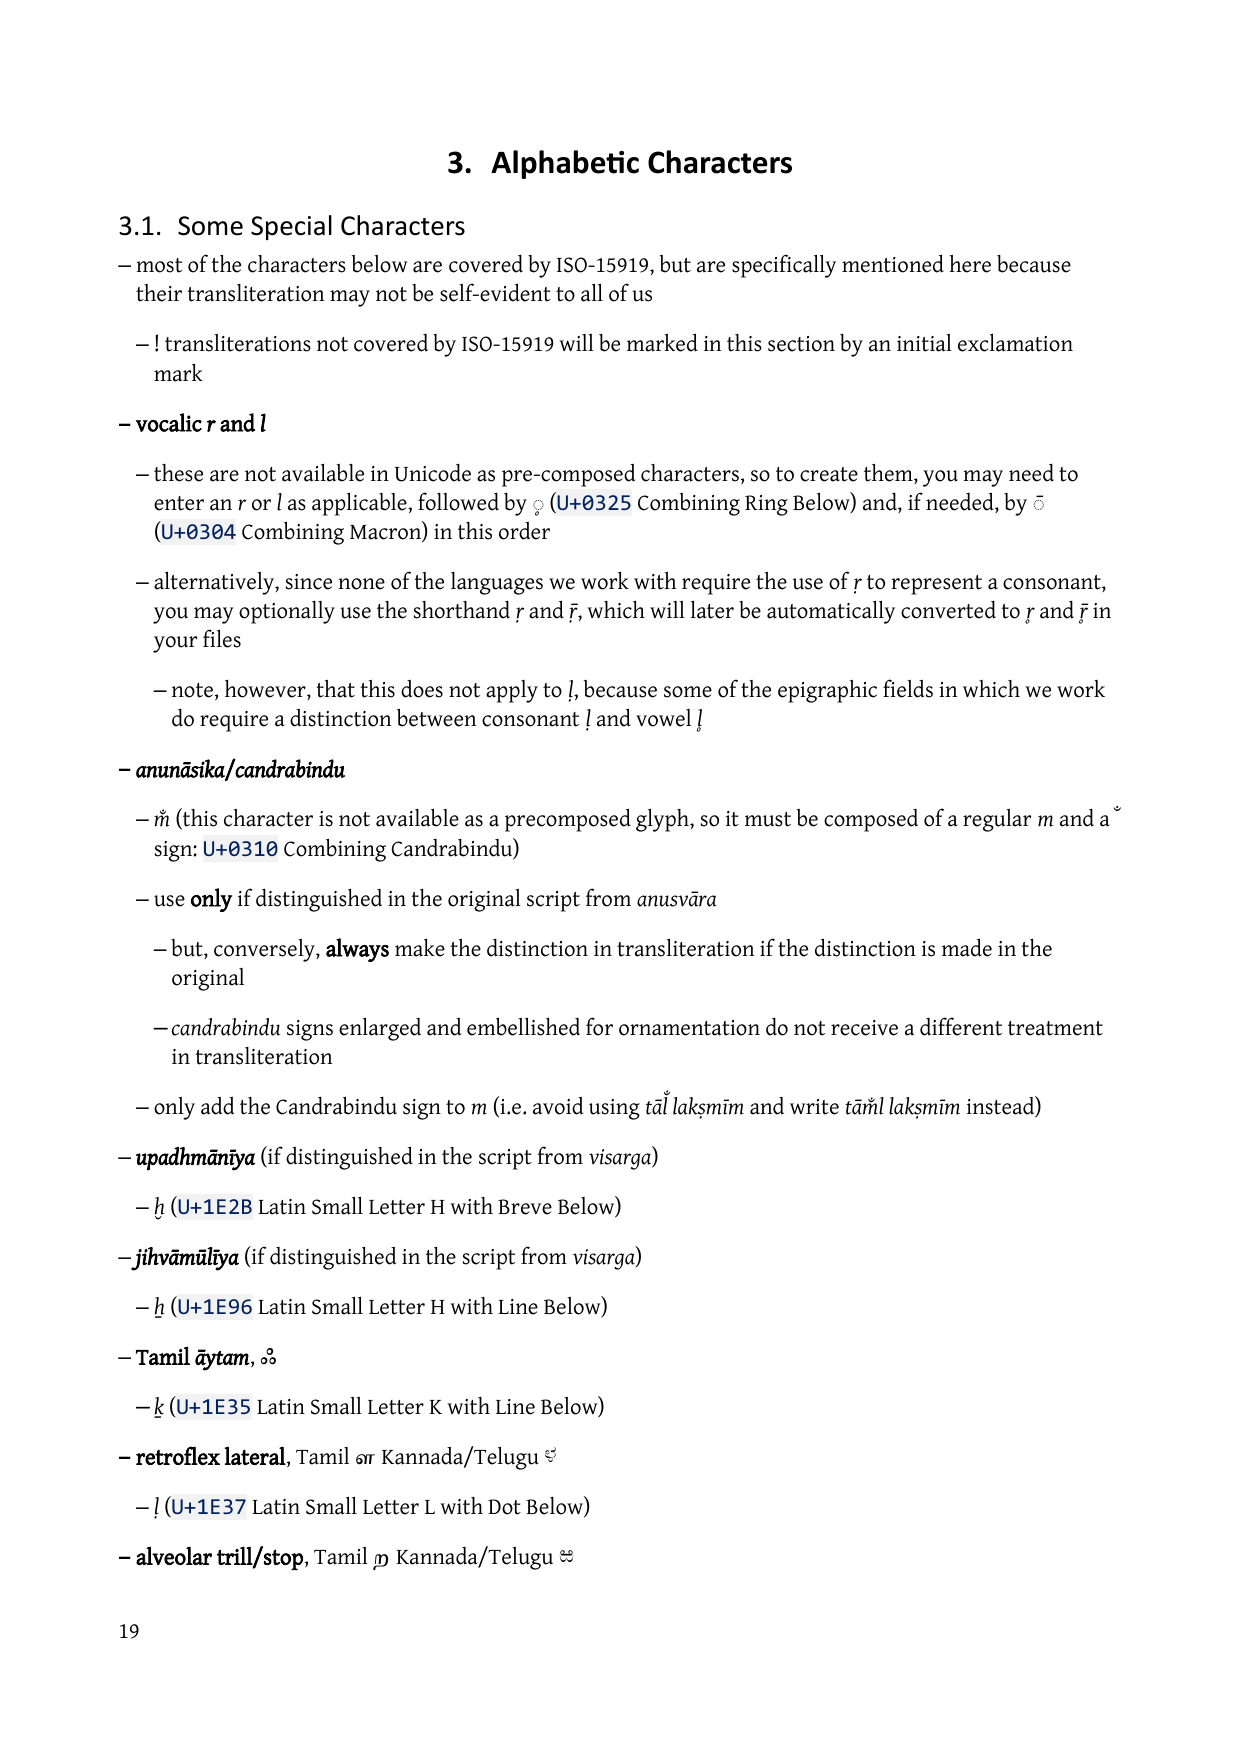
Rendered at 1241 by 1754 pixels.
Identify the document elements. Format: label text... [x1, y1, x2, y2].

list only add the Candrabindu sign to m (i.e. avoid using tāl̐ lakṣmīm and write tām̐l lakṣmīm instead) [136, 1091, 1122, 1120]
list ẖ (U+1E96 Latin Small Letter H with Line Below) [136, 1291, 1122, 1320]
list note, however, that this does not apply to ḷ, because some of the epigraphic fields in which we work do require a distinction between consonant ḷ and vowel l̥ [153, 674, 1122, 733]
subtitle Some Special Characters [118, 206, 1122, 243]
list alveolar trill/stop, Tamil ற Kannada/Telugu ಱ [118, 1541, 1122, 1570]
list ḵ (U+1E35 Latin Small Letter K with Line Below) [136, 1391, 1122, 1420]
list Tamil āytam, ஃ [118, 1341, 1122, 1370]
subtitle Alphabetic Characters [118, 143, 1122, 181]
list retroflex lateral, Tamil ள Kannada/Telugu ಳ [118, 1441, 1122, 1470]
list ! transliterations not covered by ISO-15919 will be marked in this section by an initial exclamation mark [136, 328, 1122, 387]
list ḷ (U+1E37 Latin Small Letter L with Dot Below) [136, 1491, 1122, 1520]
list use only if distinguished in the original script from anusvāra [136, 883, 1122, 912]
list alternatively, since none of the languages we work with require the use of ṛ to represent a consonant, you may optionally use the shorthand ṛ and ṝ, which will later be automatically converted to r̥ and r̥̄ in your files [136, 566, 1122, 653]
list jihvāmūlīya (if distinguished in the script from visarga) [118, 1241, 1122, 1270]
list these are not available in Unicode as pre-composed characters, so to create them, you may need to enter an r or l as applicable, followed by ◌̥ (U+0325 Combining Ring Below) and, if needed, by ◌̄ (U+0304 Combining Macron) in this order [136, 458, 1122, 545]
list most of the characters below are covered by ISO-15919, but are specifically mentioned here because their transliteration may not be self-evident to all of us [118, 249, 1122, 308]
list but, conversely, always make the distinction in transliteration if the distinction is made in the original [153, 933, 1122, 991]
list upadhmānīya (if distinguished in the script from visarga) [118, 1141, 1122, 1170]
list candrabindu signs enlarged and embellished for ornamentation do not receive a different treatment in transliteration [153, 1012, 1122, 1070]
list anunāsika/candrabindu [118, 753, 1122, 783]
list m̐ (this character is not available as a precomposed glyph, so it must be composed of a regular m and a ̐ sign: U+0310 Combining Candrabindu) [136, 803, 1122, 862]
list ḫ (U+1E2B Latin Small Letter H with Breve Below) [136, 1191, 1122, 1220]
list vocalic r and l [118, 408, 1122, 437]
